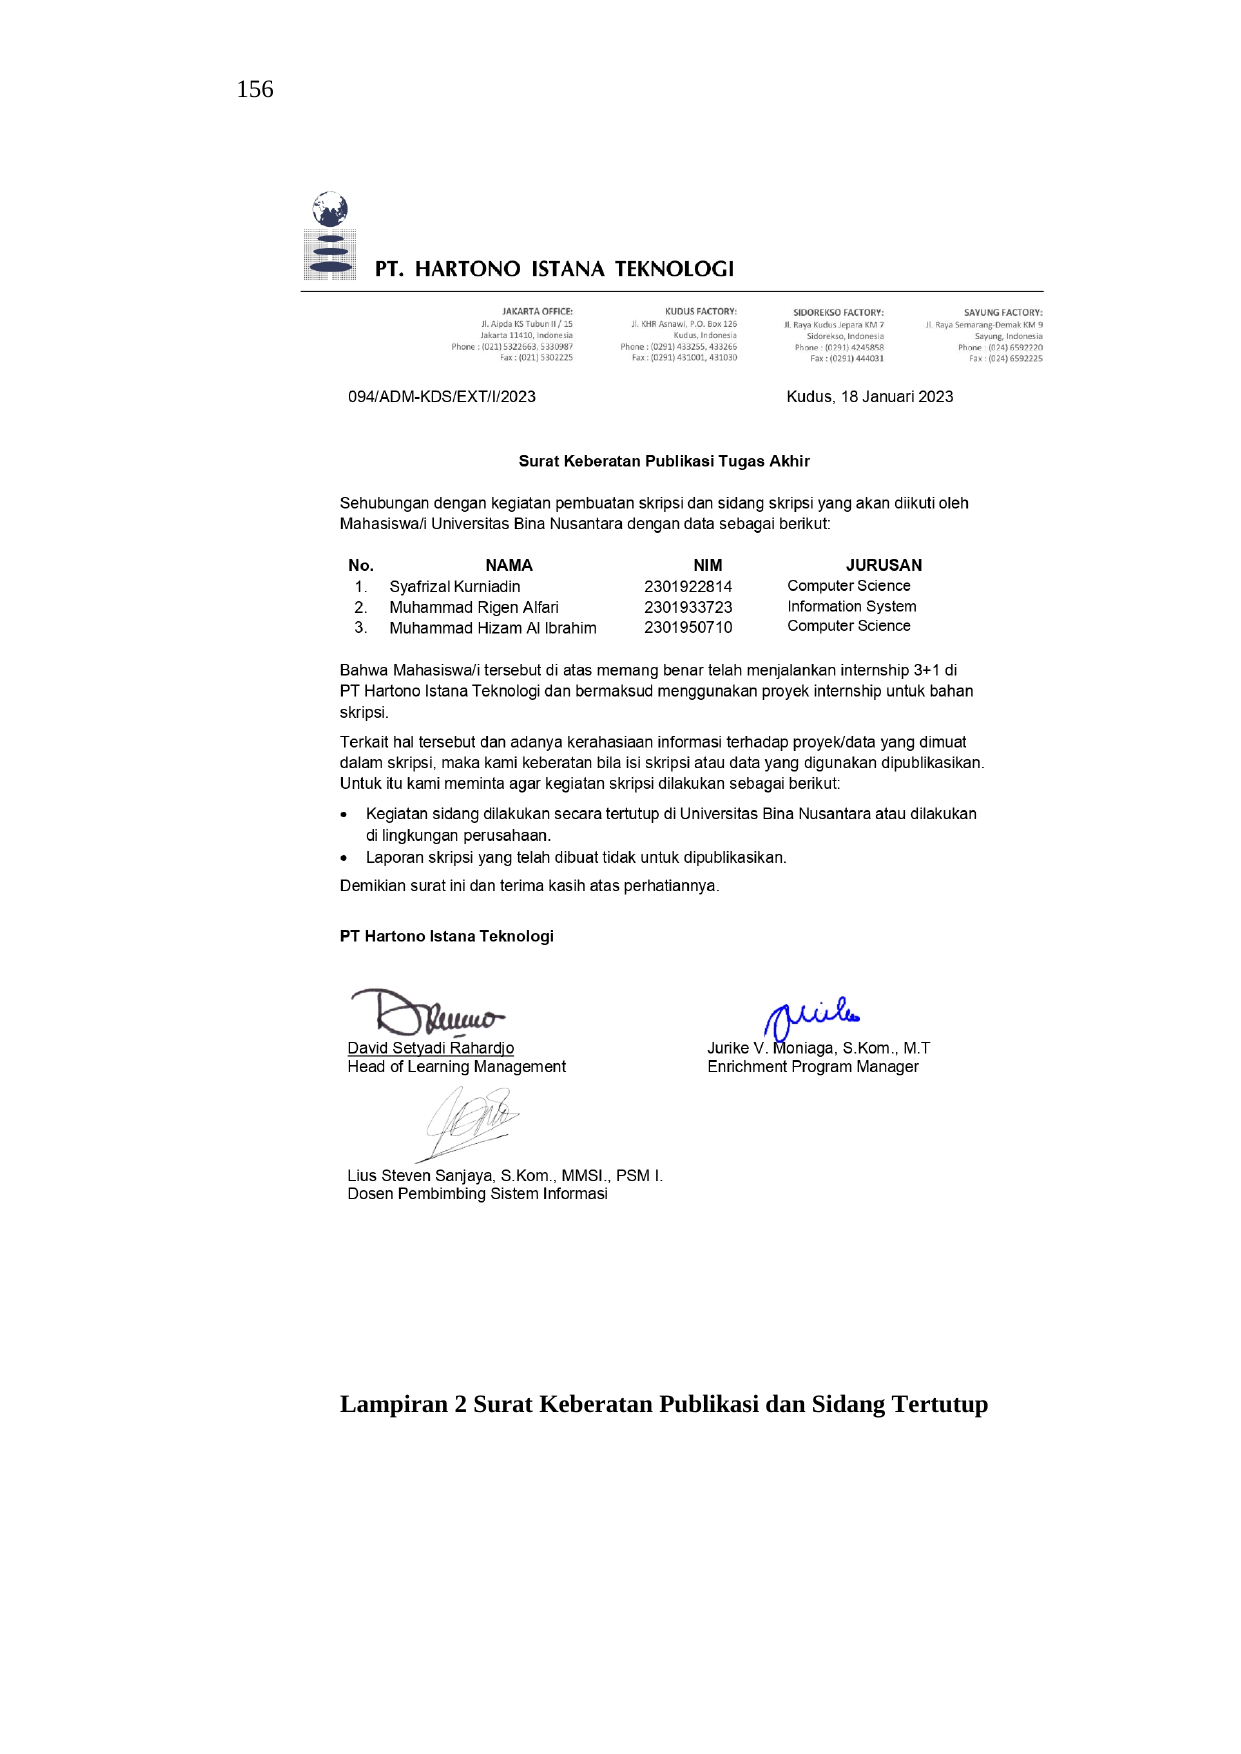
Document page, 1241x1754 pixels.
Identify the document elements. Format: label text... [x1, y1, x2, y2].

text Lampiran 2 Surat Keberatan Publikasi dan Sidang Tertutup [236, 1389, 1092, 1418]
picture [236, 147, 1093, 1359]
